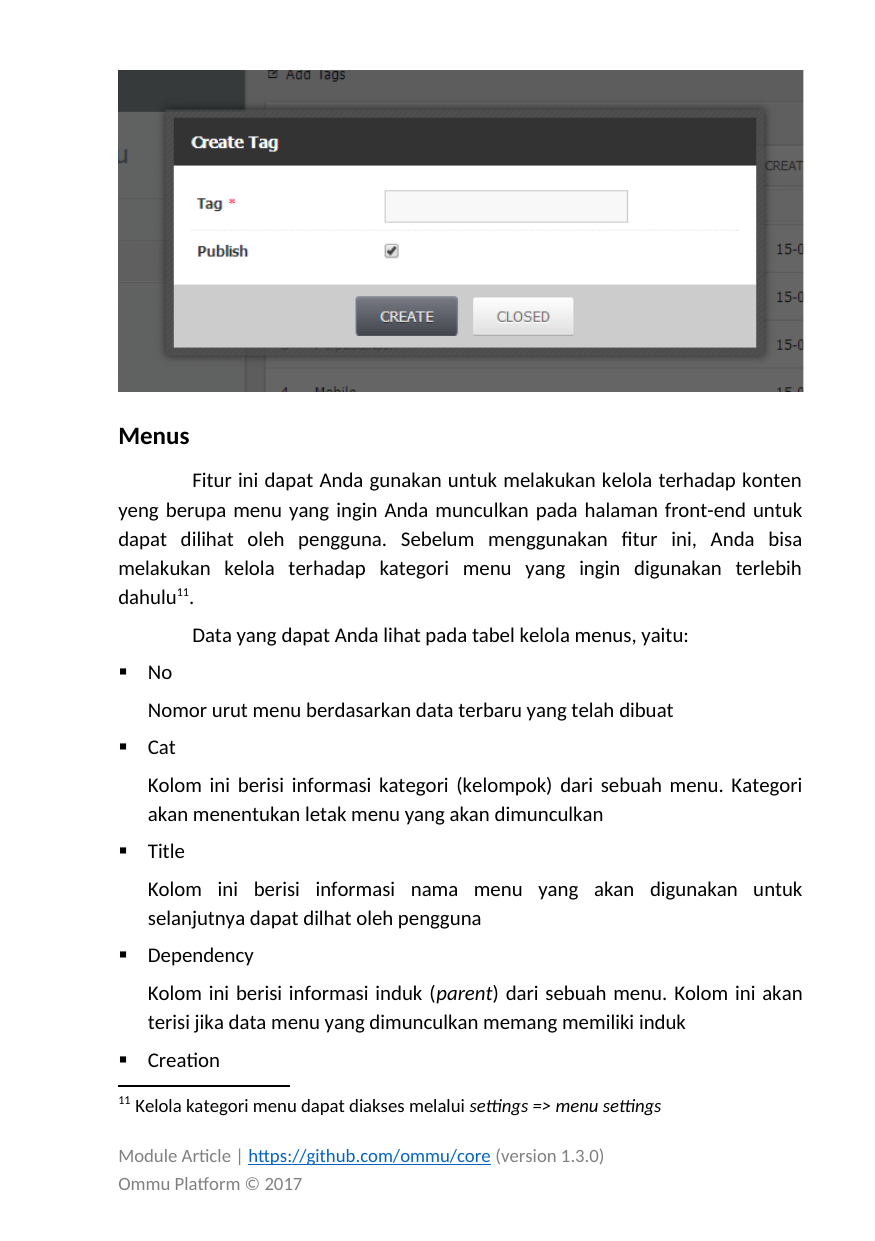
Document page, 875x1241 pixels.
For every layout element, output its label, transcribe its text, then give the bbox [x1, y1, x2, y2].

list Creation [118, 1047, 803, 1072]
picture [118, 70, 804, 392]
list Title [118, 838, 803, 864]
text Data yang dapat Anda lihat pada tabel kelola menus, yaitu: [118, 622, 803, 647]
list Kolom ini berisi informasi induk (parent) dari sebuah menu. Kolom ini akan terisi jika data menu yang dimunculkan memang memiliki induk [148, 980, 803, 1035]
text Fitur ini dapat Anda gunakan untuk melakukan kelola terhadap konten yeng berupa menu yang ingin Anda munculkan pada halaman front-end untuk dapat dilihat oleh pengguna. Sebelum menggunakan fitur ini, Anda bisa melakukan kelola terhadap kategori menu yang ingin digunakan terlebih dahulu. [118, 468, 803, 610]
list Cat [118, 734, 803, 760]
list Nomor urut menu berdasarkan data terbaru yang telah dibuat [148, 697, 803, 722]
list Kolom ini berisi informasi nama menu yang akan digunakan untuk selanjutnya dapat dilhat oleh pengguna [148, 876, 803, 931]
list No [118, 659, 803, 685]
subtitle Menus [118, 420, 803, 451]
list Kolom ini berisi informasi kategori (kelompok) dari sebuah menu. Kategori akan menentukan letak menu yang akan dimunculkan [148, 772, 803, 826]
list Dependency [118, 943, 803, 968]
